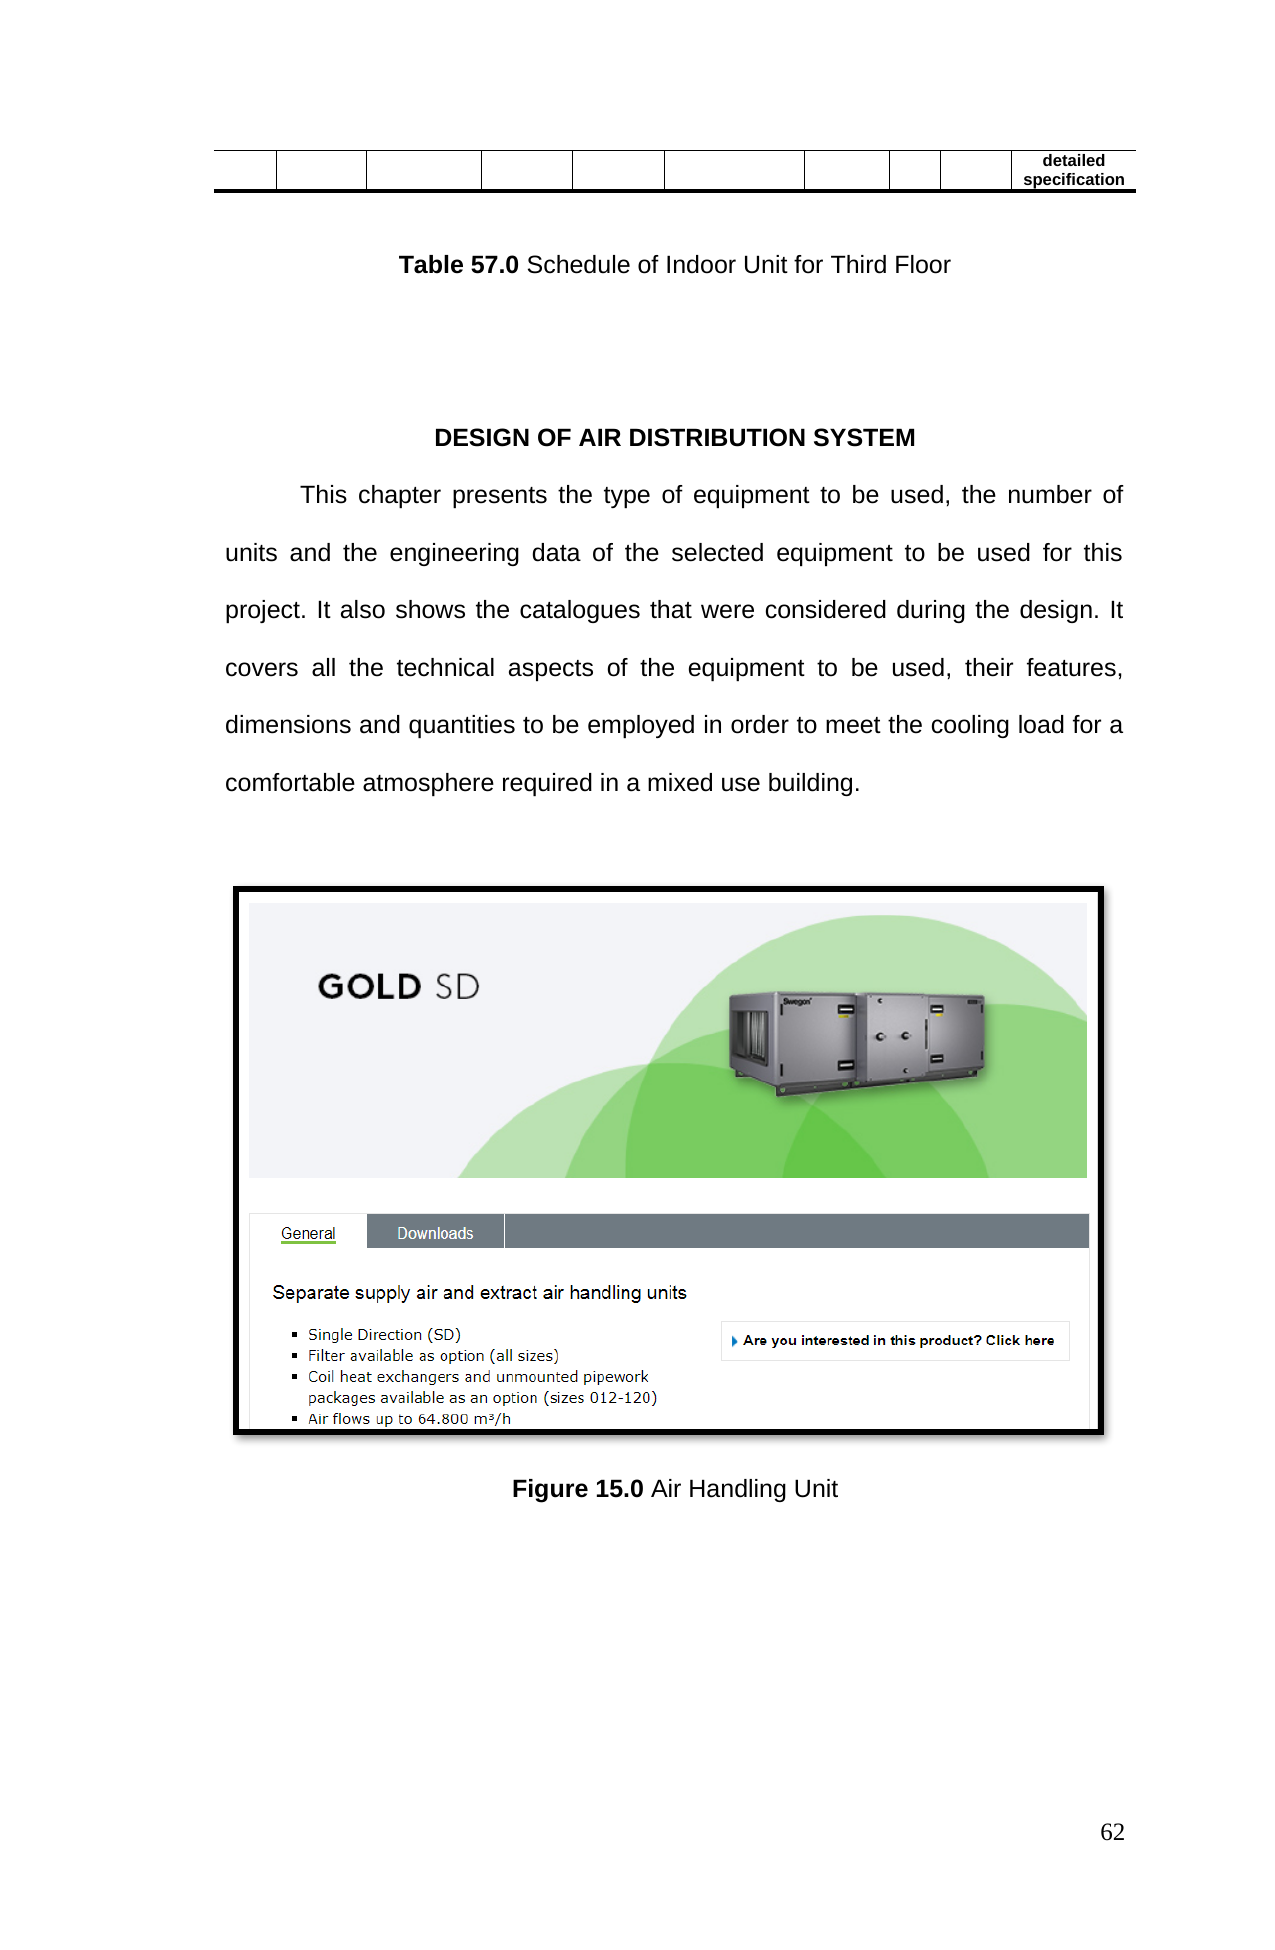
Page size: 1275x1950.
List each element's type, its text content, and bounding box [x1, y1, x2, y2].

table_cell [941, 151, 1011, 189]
text Figure 15.0 Air Handling Unit [225, 1474, 1125, 1502]
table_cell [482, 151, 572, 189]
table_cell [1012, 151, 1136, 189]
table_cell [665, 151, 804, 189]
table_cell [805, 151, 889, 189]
picture [239, 892, 1098, 1429]
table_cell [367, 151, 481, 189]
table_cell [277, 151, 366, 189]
text Table 57.0 Schedule of Indoor Unit for Third Floor [225, 250, 1125, 279]
text This chapter presents the type of equipment to be used, the number of units and the engineering data of the selected equipment to be used for this project. It also shows the catalogues that were considered during the design. It covers all the technical aspects of the equipment to be used, their features, dimensions and quantities to be employed in order to meet the cooling load for a comfortable atmosphere required in a mixed use building. [225, 480, 1125, 796]
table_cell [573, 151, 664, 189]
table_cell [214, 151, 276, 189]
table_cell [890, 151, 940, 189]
text DESIGN OF AIR DISTRIBUTION SYSTEM [225, 422, 1125, 451]
